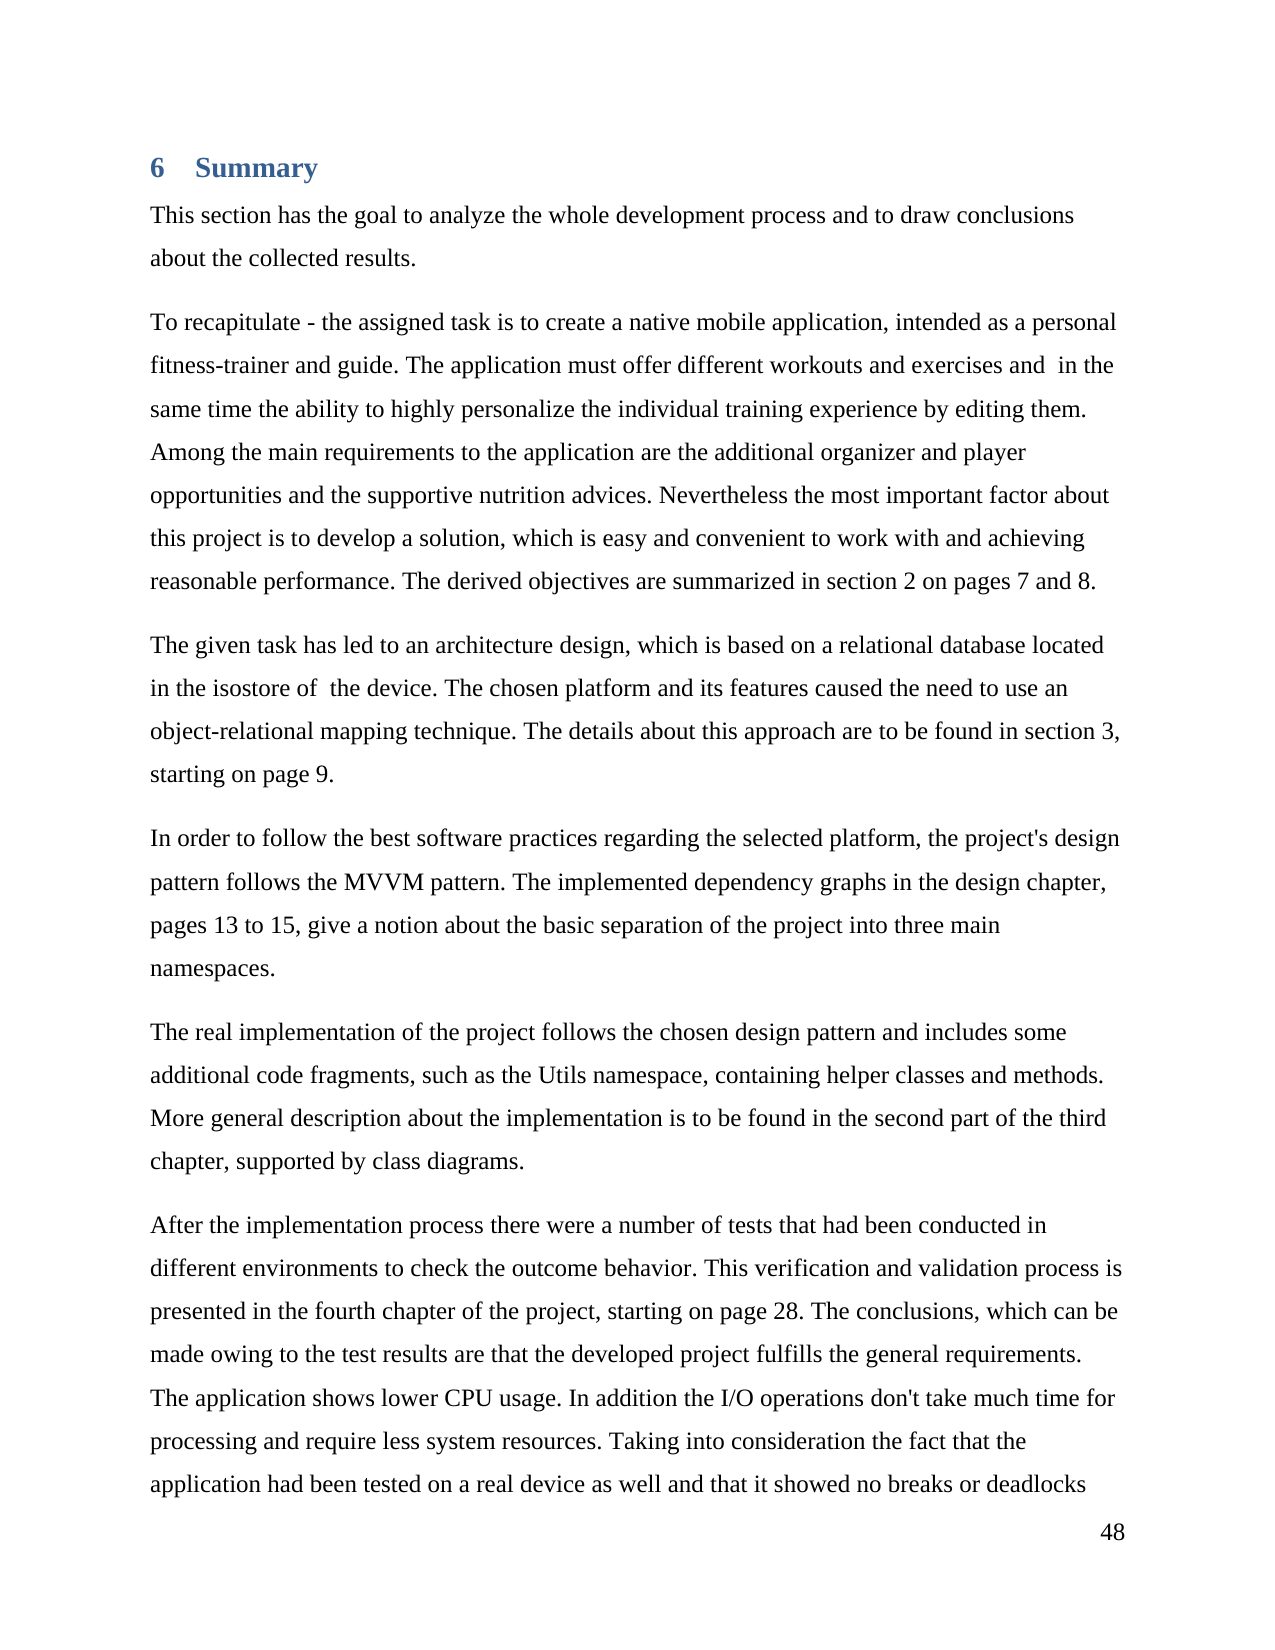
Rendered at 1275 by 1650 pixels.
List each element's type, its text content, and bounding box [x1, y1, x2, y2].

subtitle Summary [150, 150, 1125, 183]
text In order to follow the best software practices regarding the selected platform, the project's design pattern follows the MVVM pattern. The implemented dependency graphs in the design chapter, pages 13 to 15, give a notion about the basic separation of the project into three main namespaces. [150, 823, 1125, 982]
text The given task has led to an architecture design, which is based on a relational database located in the isostore of the device. The chosen platform and its features caused the need to use an object-relational mapping technique. The details about this approach are to be found in section 3, starting on page 9. [150, 630, 1125, 788]
text The real implementation of the project follows the chosen design pattern and includes some additional code fragments, such as the Utils namespace, containing helper classes and methods. More general description about the implementation is to be found in the second part of the third chapter, supported by class diagrams. [150, 1017, 1125, 1175]
text This section has the goal to analyze the whole development process and to draw conclusions about the collected results. [150, 200, 1125, 272]
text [150, 1210, 1125, 1498]
text To recapitulate - the assigned task is to create a native mobile application, intended as a personal fitness-trainer and guide. The application must offer different workouts and exercises and in the same time the ability to highly personalize the individual training experience by editing them. Among the main requirements to the application are the additional organizer and player opportunities and the supportive nutrition advices. Nevertheless the most important factor about this project is to develop a solution, which is easy and convenient to work with and achieving reasonable performance. The derived objectives are summarized in section 2 on pages 7 and 8. [150, 307, 1125, 595]
